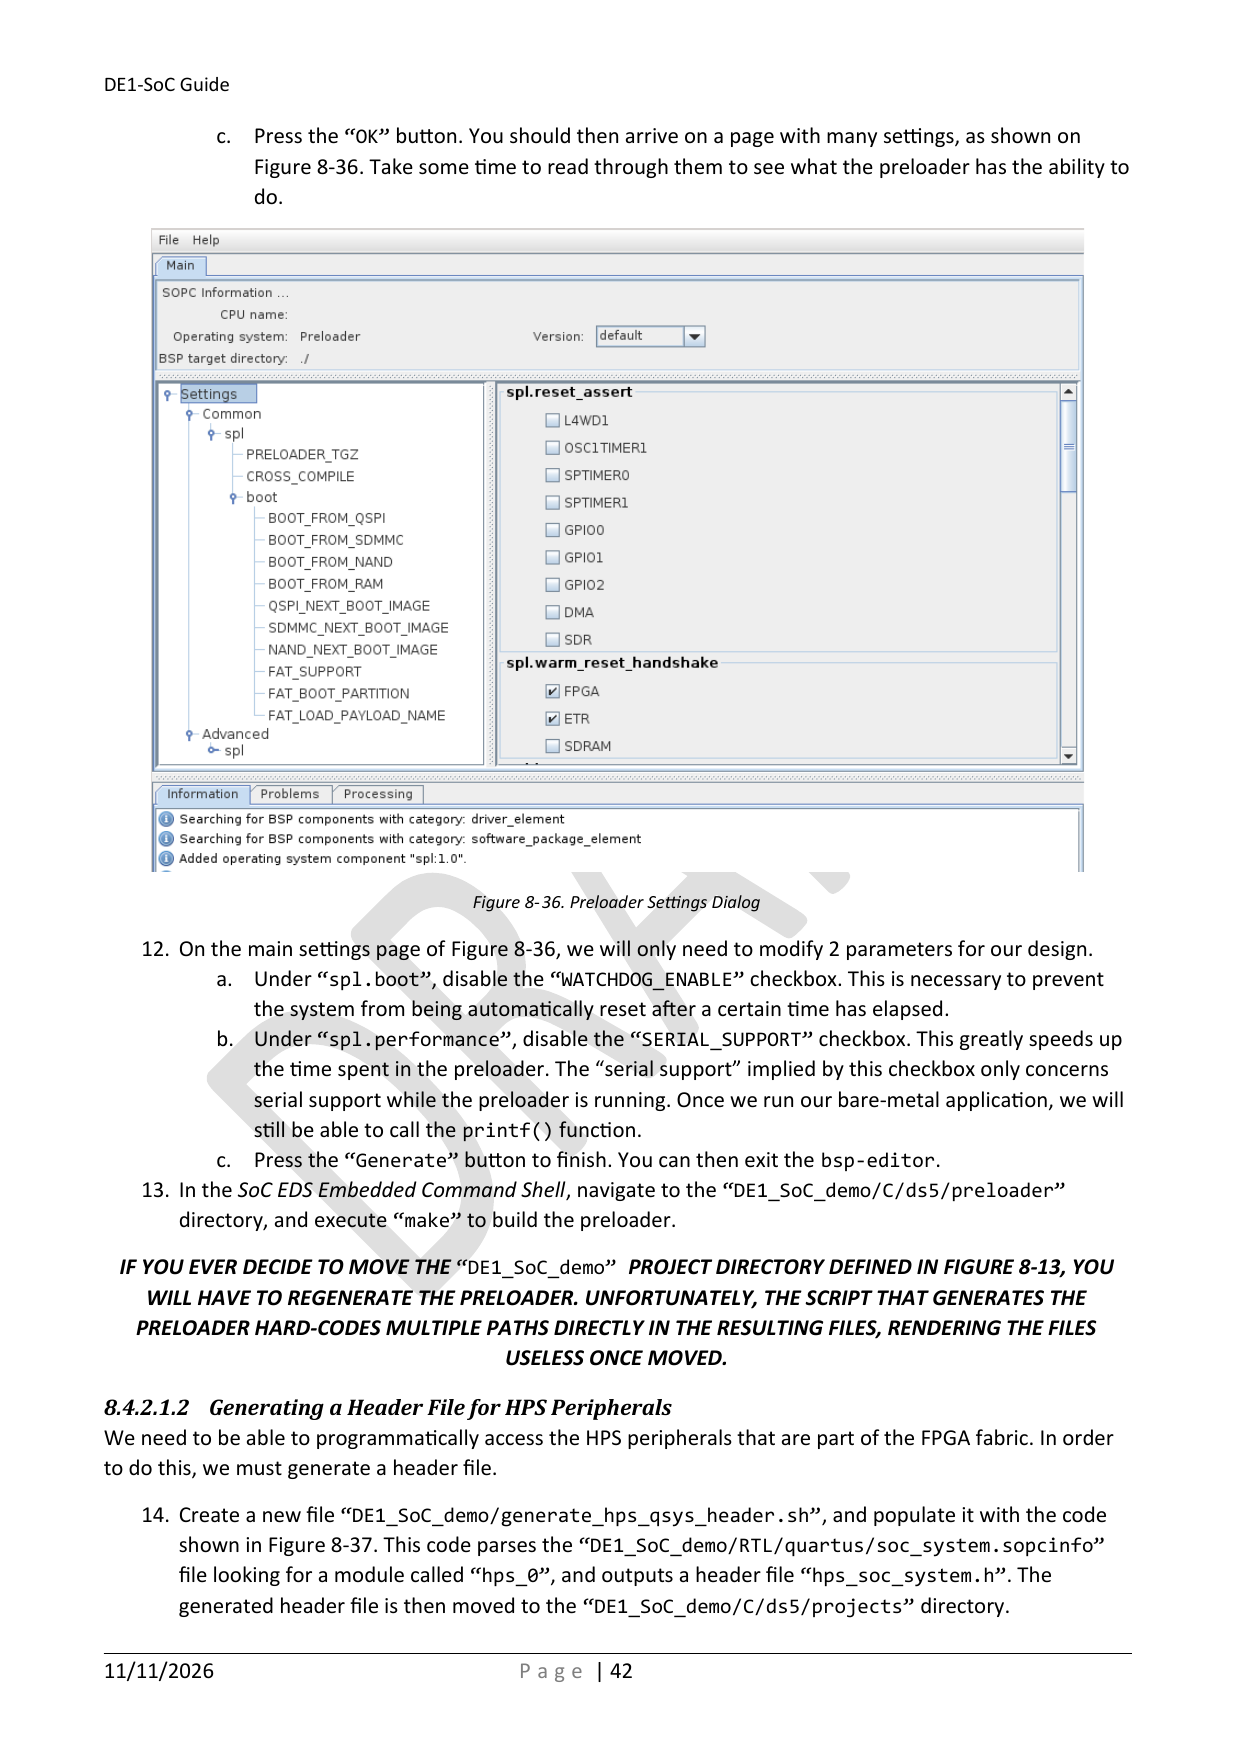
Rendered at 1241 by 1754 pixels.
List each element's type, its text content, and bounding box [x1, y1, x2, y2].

list Under “spl.boot”, disable the “WATCHDOG_ENABLE” checkbox. This is necessary to prevent the system from being automatically reset after a certain time has elapsed. [216, 964, 1132, 1022]
list Press the “Generate” button to finish. You can then exit the bsp-editor. [216, 1145, 1132, 1173]
subtitle Generating a Header File for HPS Peripherals [103, 1394, 1132, 1421]
list In the SoC EDS Embedded Command Shell, navigate to the “DE1_SoC_demo/C/ds5/preloader” directory, and execute “make” to build the preloader. [141, 1175, 1132, 1233]
text We need to be able to programmatically access the HPS peripherals that are part of the FPGA fabric. In order to do this, we must generate a header file. [103, 1423, 1132, 1481]
list Under “spl.performance”, disable the “SERIAL_SUPPORT” checkbox. This greatly speeds up the time spent in the preloader. The “serial support” implied by this checkbox only concerns serial support while the preloader is running. Once we run our bare-metal application, we will still be able to call the printf() function. [216, 1024, 1132, 1143]
picture [151, 228, 1085, 872]
